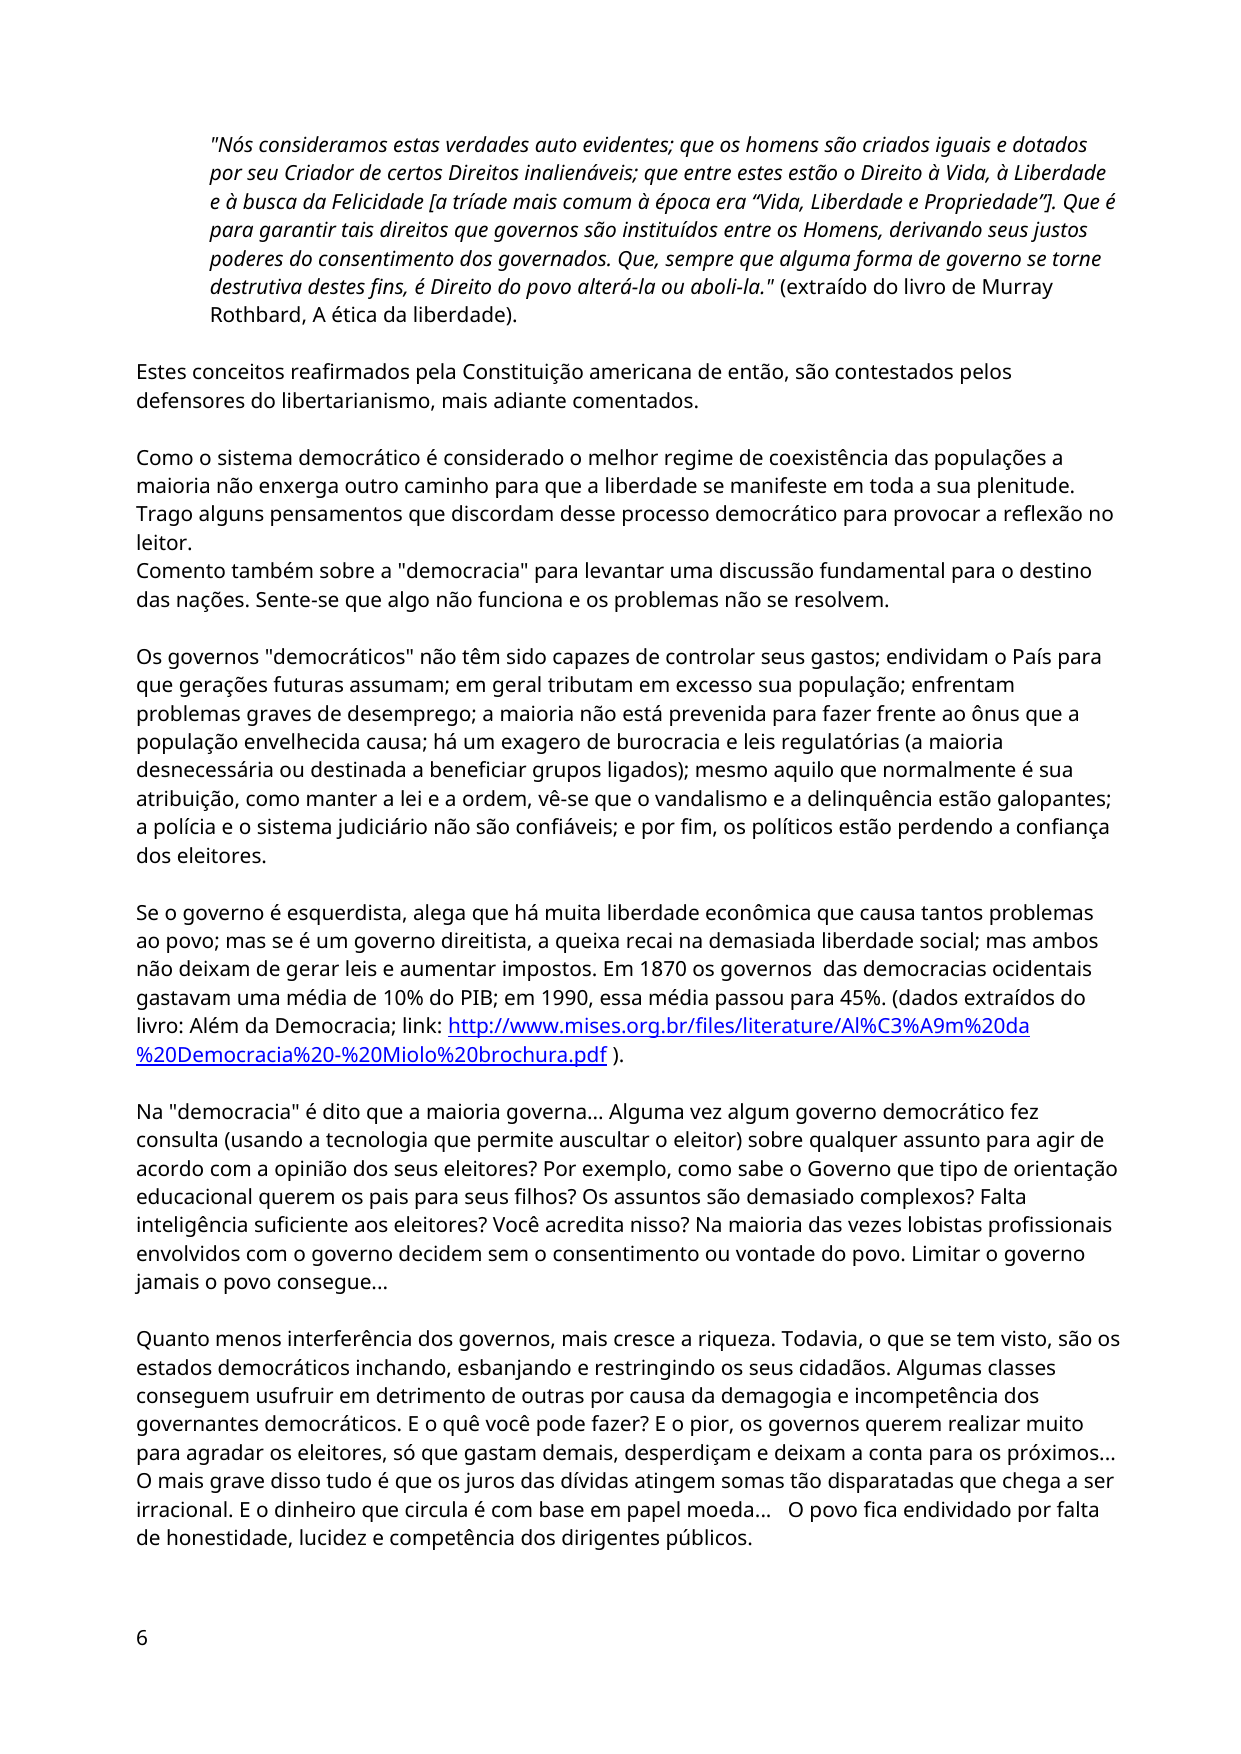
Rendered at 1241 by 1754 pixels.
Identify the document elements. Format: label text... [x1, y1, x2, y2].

text Na "democracia" é dito que a maioria governa... Alguma vez algum governo democrático fez consulta (usando a tecnologia que permite auscultar o eleitor) sobre qualquer assunto para agir de acordo com a opinião dos seus eleitores? Por exemplo, como sabe o Governo que tipo de orientação educacional querem os pais para seus filhos? Os assuntos são demasiado complexos? Falta inteligência suficiente aos eleitores? Você acredita nisso? Na maioria das vezes lobistas profissionais envolvidos com o governo decidem sem o consentimento ou vontade do povo. Limitar o governo jamais o povo consegue... [136, 1097, 1122, 1296]
text Quanto menos interferência dos governos, mais cresce a riqueza. Todavia, o que se tem visto, são os estados democráticos inchando, esbanjando e restringindo os seus cidadãos. Algumas classes conseguem usufruir em detrimento de outras por causa da demagogia e incompetência dos governantes democráticos. E o quê você pode fazer? E o pior, os governos querem realizar muito para agradar os eleitores, só que gastam demais, desperdiçam e deixam a conta para os próximos... O mais grave disso tudo é que os juros das dívidas atingem somas tão disparatadas que chega a ser irracional. E o dinheiro que circula é com base em papel moeda... O povo fica endividado por falta de honestidade, lucidez e competência dos dirigentes públicos. [136, 1324, 1122, 1552]
text Os governos "democráticos" não têm sido capazes de controlar seus gastos; endividam o País para que gerações futuras assumam; em geral tributam em excesso sua população; enfrentam problemas graves de desemprego; a maioria não está prevenida para fazer frente ao ônus que a população envelhecida causa; há um exagero de burocracia e leis regulatórias (a maioria desnecessária ou destinada a beneficiar grupos ligados); mesmo aquilo que normalmente é sua atribuição, como manter a lei e a ordem, vê-se que o vandalismo e a delinquência estão galopantes; a polícia e o sistema judiciário não são confiáveis; e por fim, os políticos estão perdendo a confiança dos eleitores. [136, 642, 1122, 869]
text Comento também sobre a "democracia" para levantar uma discussão fundamental para o destino das nações. Sente-se que algo não funciona e os problemas não se resolvem. [136, 556, 1122, 613]
text Se o governo é esquerdista, alega que há muita liberdade econômica que causa tantos problemas ao povo; mas se é um governo direitista, a queixa recai na demasiada liberdade social; mas ambos não deixam de gerar leis e aumentar impostos. Em 1870 os governos das democracias ocidentais gastavam uma média de 10% do PIB; em 1990, essa média passou para 45%. (dados extraídos do livro: Além da Democracia; link: http://www.mises.org.br/files/literature/Al%C3%A9m%20da%20Democracia%20-%20Miolo%20brochura.pdf ). [136, 898, 1122, 1068]
text Como o sistema democrático é considerado o melhor regime de coexistência das populações a maioria não enxerga outro caminho para que a liberdade se manifeste em toda a sua plenitude. Trago alguns pensamentos que discordam desse processo democrático para provocar a reflexão no leitor. [136, 443, 1122, 556]
text "Nós consideramos estas verdades auto evidentes; que os homens são criados iguais e dotados por seu Criador de certos Direitos inalienáveis; que entre estes estão o Direito à Vida, à Liberdade e à busca da Felicidade [a tríade mais comum à época era “Vida, Liberdade e Propriedade”]. Que é para garantir tais direitos que governos são instituídos entre os Homens, derivando seus justos poderes do consentimento dos governados. Que, sempre que alguma forma de governo se torne destrutiva destes fins, é Direito do povo alterá-la ou aboli-la." (extraído do livro de Murray Rothbard, A ética da liberdade). [209, 130, 1122, 329]
text Estes conceitos reafirmados pela Constituição americana de então, são contestados pelos defensores do libertarianismo, mais adiante comentados. [136, 357, 1122, 414]
